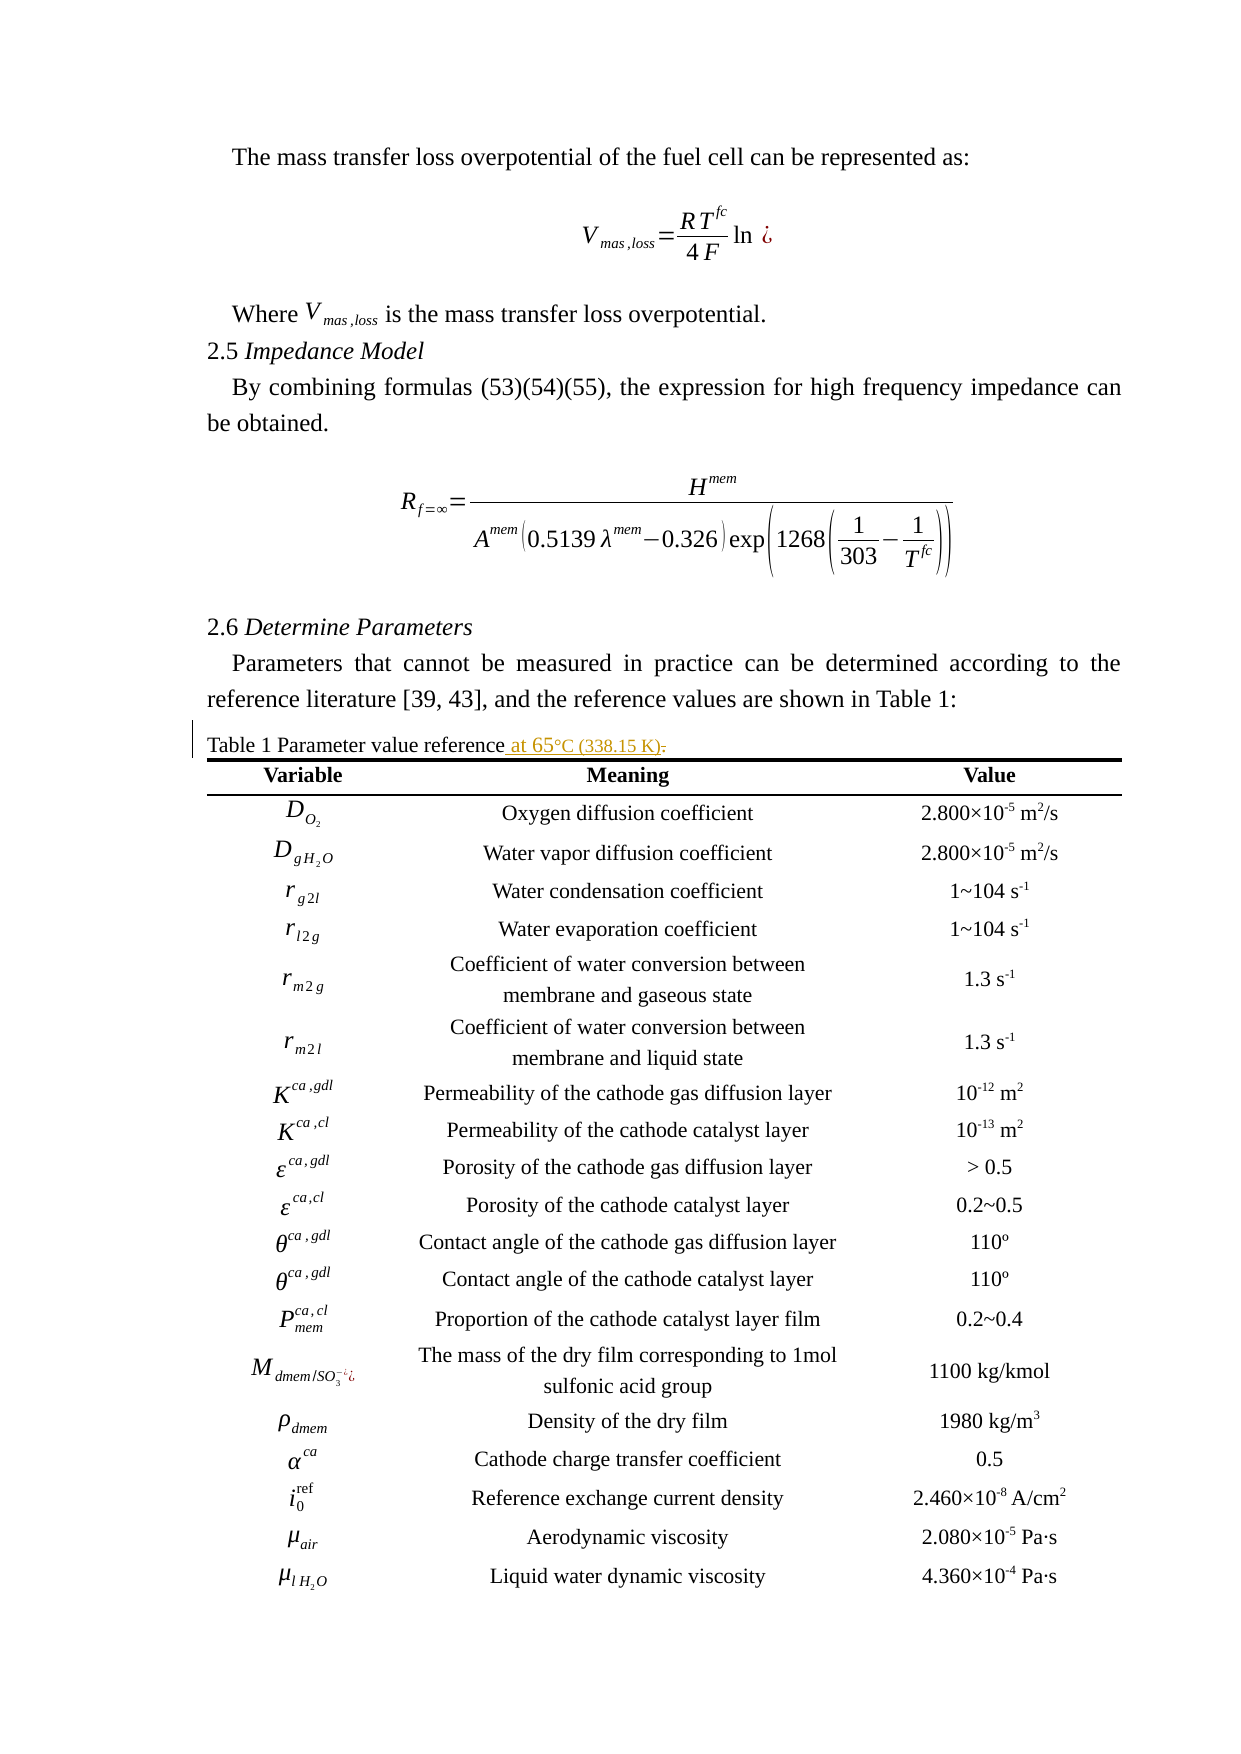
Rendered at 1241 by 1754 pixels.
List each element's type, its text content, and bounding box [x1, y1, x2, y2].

table_cell Water evaporation coefficient [399, 913, 856, 951]
text (61) [207, 469, 1122, 580]
table_cell [207, 1077, 399, 1114]
table_cell Reference exchange current density [399, 1480, 856, 1521]
table_cell [207, 1189, 399, 1226]
table_cell [207, 836, 399, 876]
table_cell 1~104 s-1 [856, 913, 1122, 951]
table_cell 2.800×10-5 m2/s [856, 836, 1122, 876]
table_cell [207, 796, 399, 836]
table_header Value [856, 762, 1122, 794]
text (60) [207, 203, 1122, 265]
table_cell [207, 1480, 399, 1521]
text The mass transfer loss overpotential of the fuel cell can be represented as: [207, 142, 1122, 171]
table_cell [207, 951, 399, 1014]
text Parameters that cannot be measured in practice can be determined according to the reference literature [39, 43], and the reference values are shown in Table 1: [207, 648, 1122, 713]
table_cell Oxygen diffusion coefficient [399, 796, 856, 836]
table_cell [207, 1521, 399, 1559]
table_cell 110º [856, 1264, 1122, 1301]
subtitle 2.5 Impedance Model [207, 336, 1122, 365]
table_cell 1.3 s-1 [856, 1014, 1122, 1077]
table_cell Porosity of the cathode gas diffusion layer [399, 1151, 856, 1189]
table_cell [207, 1559, 399, 1598]
table_cell 0.2~0.5 [856, 1189, 1122, 1226]
table_cell [207, 1226, 399, 1263]
table_cell [207, 1342, 399, 1405]
table_cell 10-13 m2 [856, 1114, 1122, 1151]
table_cell 2.460×10-8 A/cm2 [856, 1480, 1122, 1521]
table_cell Water condensation coefficient [399, 876, 856, 913]
table_cell Contact angle of the cathode catalyst layer [399, 1264, 856, 1301]
text Where is the mass transfer loss overpotential. [207, 298, 1122, 329]
table_cell 2.800×10-5 m2/s [856, 796, 1122, 836]
table_cell 1980 kg/m3 [856, 1405, 1122, 1443]
table_cell Cathode charge transfer coefficient [399, 1443, 856, 1480]
table_cell Coefficient of water conversion between membrane and gaseous state [399, 951, 856, 1014]
table_cell [207, 1443, 399, 1480]
table_cell Liquid water dynamic viscosity [399, 1559, 856, 1598]
table_cell 1.3 s-1 [856, 951, 1122, 1014]
table_cell 1100 kg/kmol [856, 1342, 1122, 1405]
table_cell [207, 1264, 399, 1301]
table_cell Porosity of the cathode catalyst layer [399, 1189, 856, 1226]
table_cell [207, 1301, 399, 1342]
table_cell Water vapor diffusion coefficient [399, 836, 856, 876]
table_cell 0.5 [856, 1443, 1122, 1480]
table_cell [207, 913, 399, 951]
table_cell [207, 1405, 399, 1443]
table_cell The mass of the dry film corresponding to 1mol sulfonic acid group [399, 1342, 856, 1405]
table_cell Permeability of the cathode gas diffusion layer [399, 1077, 856, 1114]
table_cell [207, 1014, 399, 1077]
table_cell [207, 876, 399, 913]
table_cell Density of the dry film [399, 1405, 856, 1443]
table_cell 1~104 s-1 [856, 876, 1122, 913]
table_header Variable [207, 762, 399, 794]
subtitle 2.6 Determine Parameters [207, 612, 1122, 641]
table_cell 2.080×10-5 Pa∙s [856, 1521, 1122, 1559]
table_cell 0.2~0.4 [856, 1301, 1122, 1342]
table_cell 110º [856, 1226, 1122, 1263]
table_cell Proportion of the cathode catalyst layer film [399, 1301, 856, 1342]
table_cell Coefficient of water conversion between membrane and liquid state [399, 1014, 856, 1077]
table_cell Contact angle of the cathode gas diffusion layer [399, 1226, 856, 1263]
text By combining formulas (53)(54)(55), the expression for high frequency impedance can be obtained. [207, 372, 1122, 437]
table_cell Aerodynamic viscosity [399, 1521, 856, 1559]
text Table 1 Parameter value reference [207, 720, 1122, 758]
table_cell 4.360×10-4 Pa∙s [856, 1559, 1122, 1598]
table_cell > 0.5 [856, 1151, 1122, 1189]
table_cell Permeability of the cathode catalyst layer [399, 1114, 856, 1151]
table_cell [207, 1151, 399, 1189]
table_cell [207, 1114, 399, 1151]
table_cell 10-12 m2 [856, 1077, 1122, 1114]
table_header Meaning [399, 762, 856, 794]
